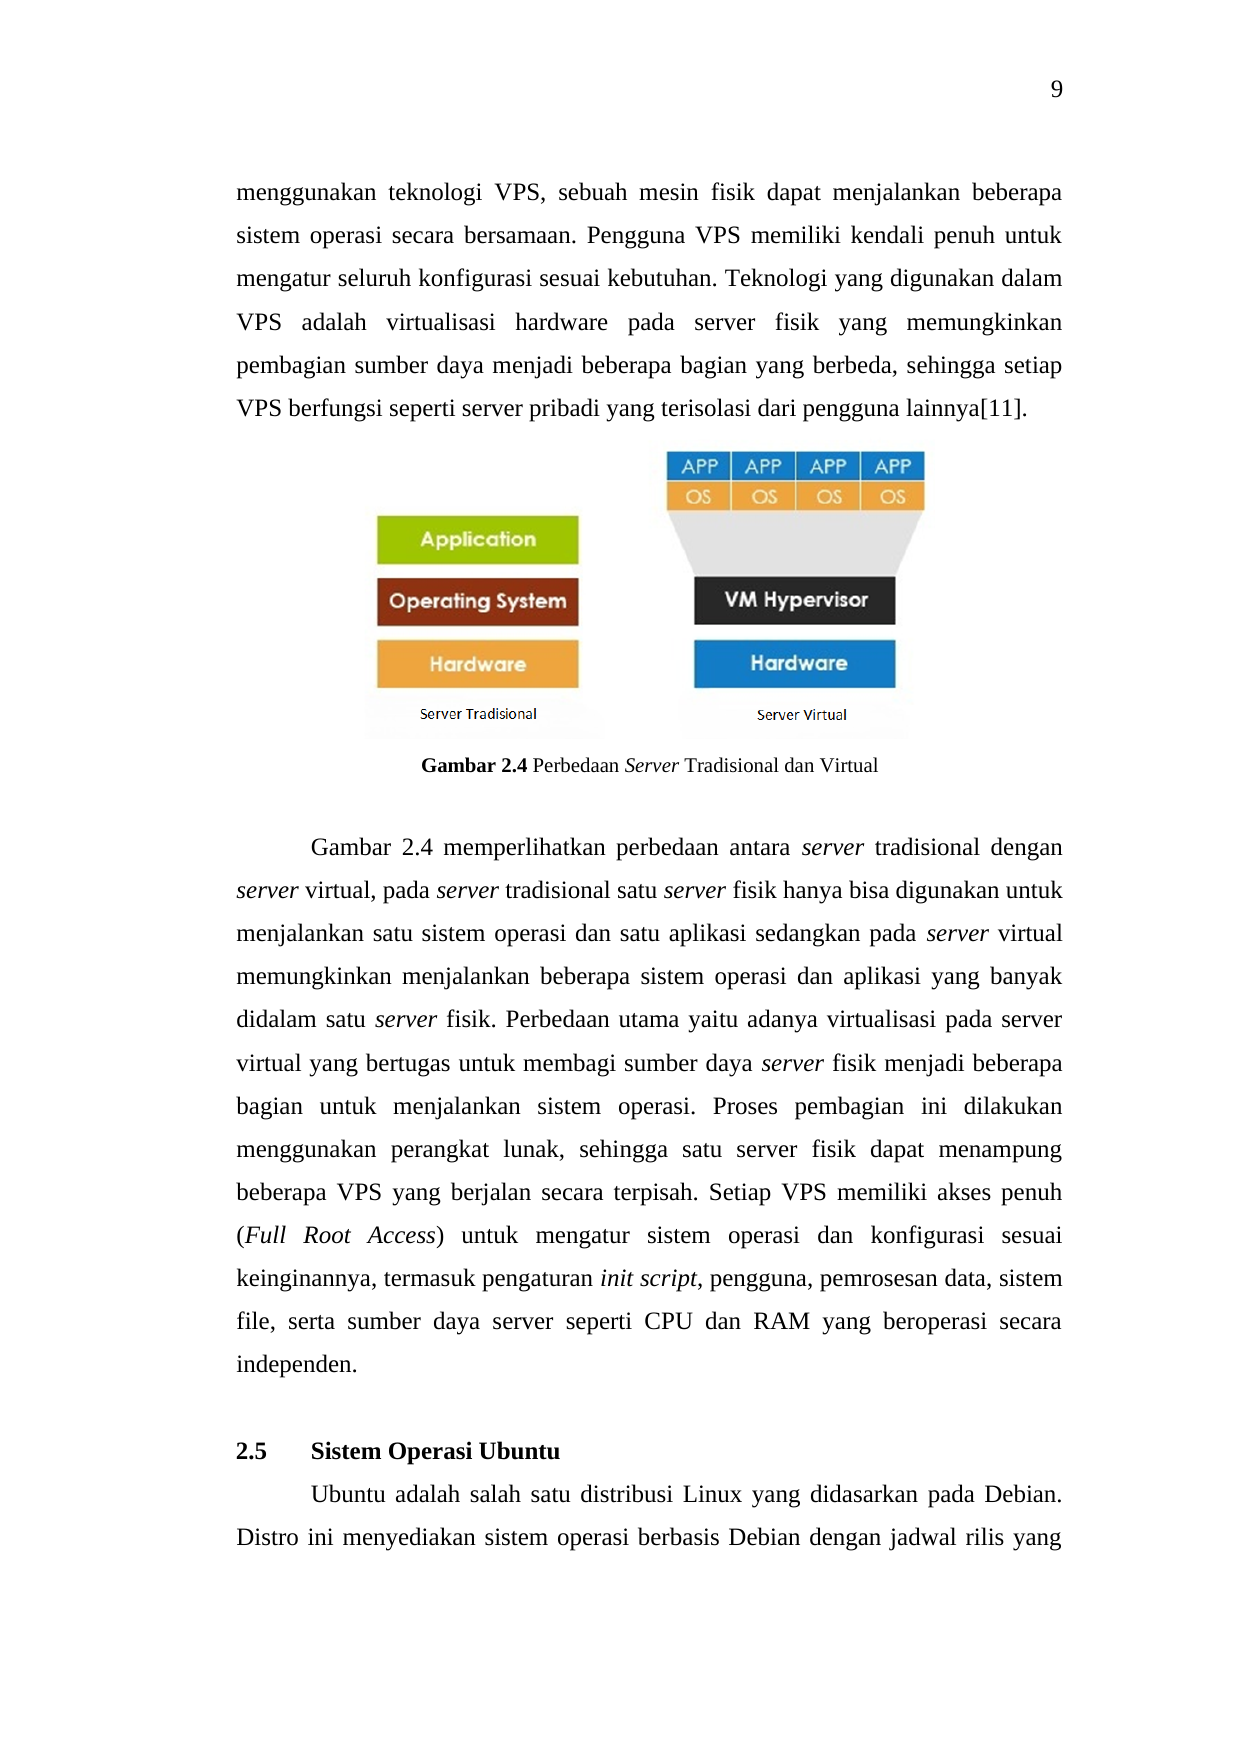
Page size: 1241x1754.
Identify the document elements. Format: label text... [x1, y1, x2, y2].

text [236, 177, 1063, 422]
picture [364, 436, 935, 739]
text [236, 1479, 1063, 1551]
text Gambar 2.4 Perbedaan Server Tradisional dan Virtual [236, 753, 1063, 777]
text Gambar 2.4 memperlihatkan perbedaan antara server tradisional dengan server virtual, pada server tradisional satu server fisik hanya bisa digunakan untuk menjalankan satu sistem operasi dan satu aplikasi sedangkan pada server virtual memungkinkan menjalankan beberapa sistem operasi dan aplikasi yang banyak didalam satu server fisik. Perbedaan utama yaitu adanya virtualisasi pada server virtual yang bertugas untuk membagi sumber daya server fisik menjadi beberapa bagian untuk menjalankan sistem operasi. Proses pembagian ini dilakukan menggunakan perangkat lunak, sehingga satu server fisik dapat menampung beberapa VPS yang berjalan secara terpisah. Setiap VPS memiliki akses penuh (Full Root Access) untuk mengatur sistem operasi dan konfigurasi sesuai keinginannya, termasuk pengaturan init script, pengguna, pemrosesan data, sistem file, serta sumber daya server seperti CPU dan RAM yang beroperasi secara independen. [236, 832, 1063, 1378]
text Sistem Operasi Ubuntu [236, 1436, 1063, 1464]
